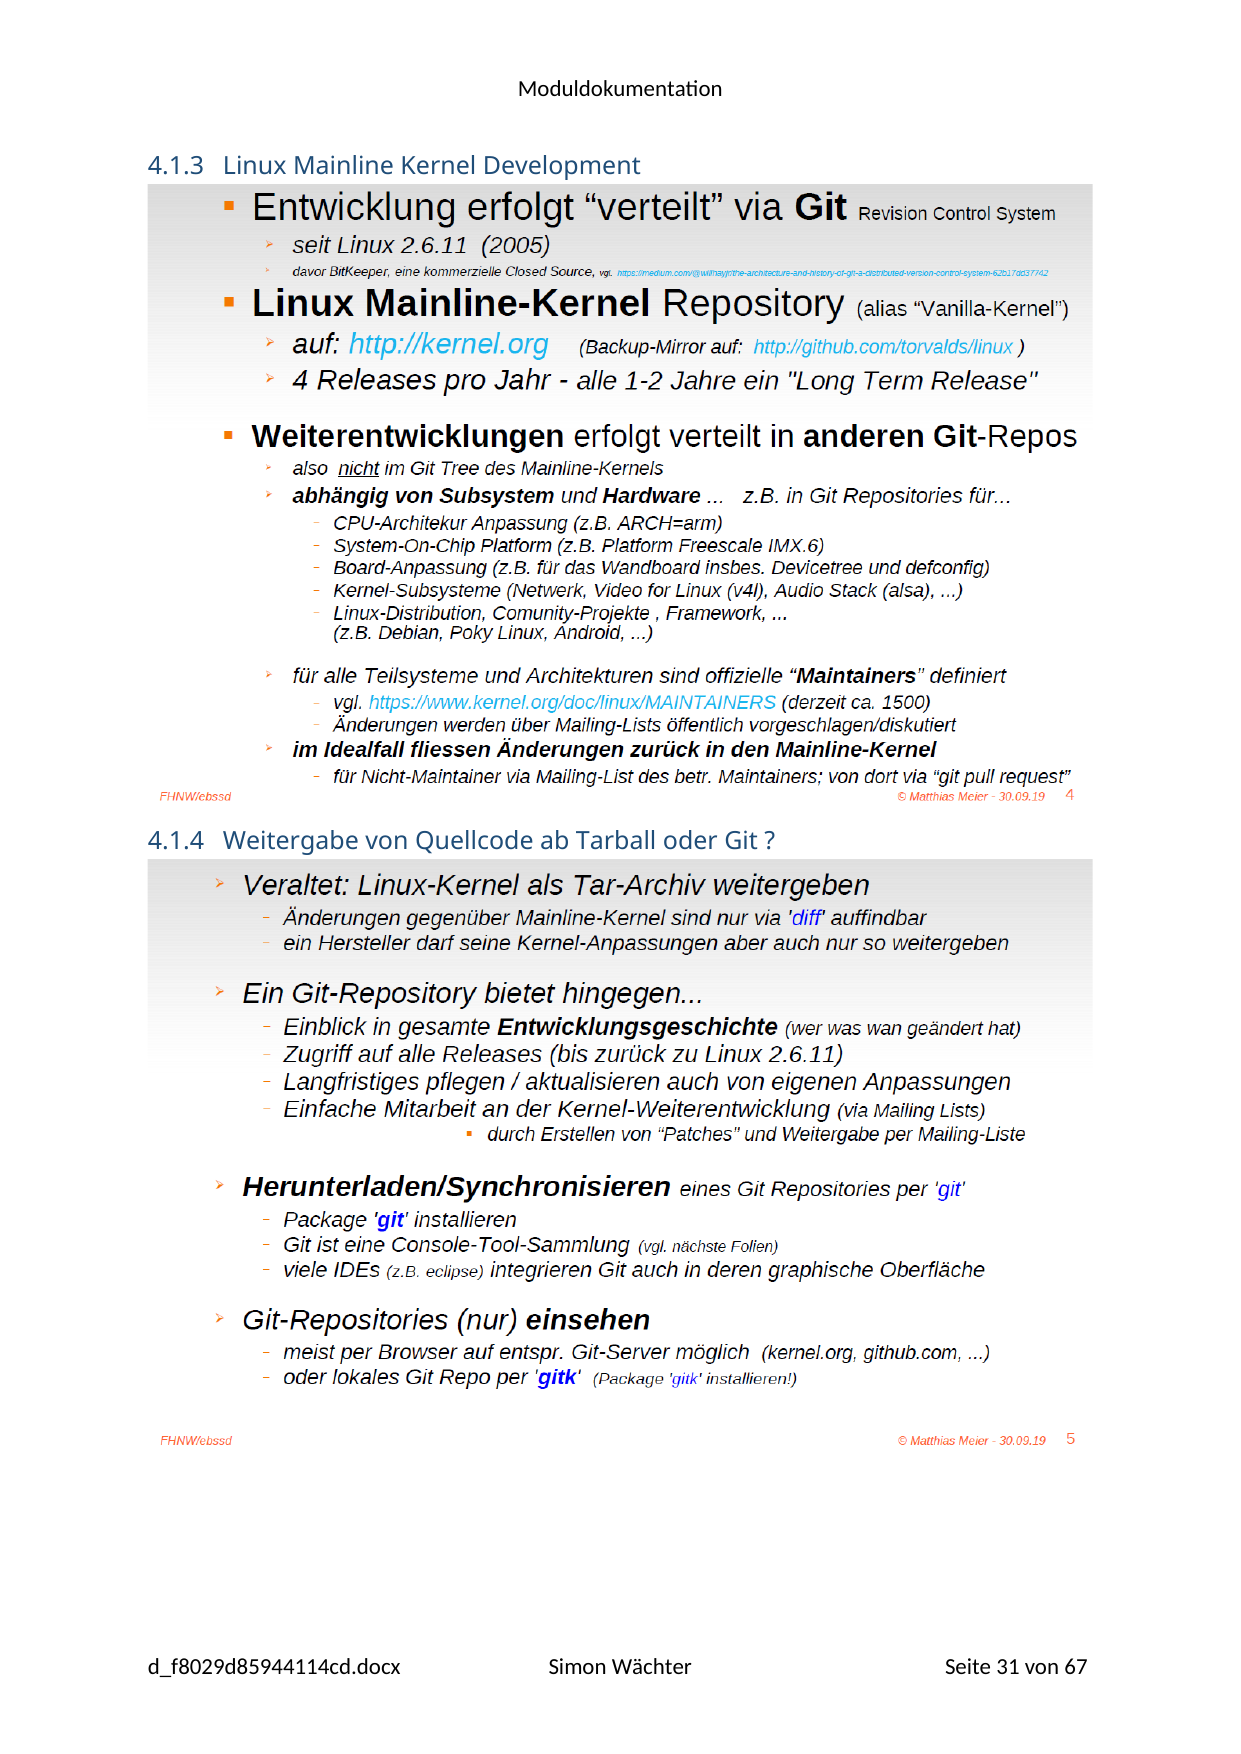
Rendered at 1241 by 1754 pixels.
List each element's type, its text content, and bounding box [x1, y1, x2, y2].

picture [147, 859, 1093, 1449]
subtitle Linux Mainline Kernel Development [148, 148, 1093, 182]
subtitle Weitergabe von Quellcode ab Tarball oder Git ? [148, 823, 1093, 857]
picture [147, 184, 1093, 804]
